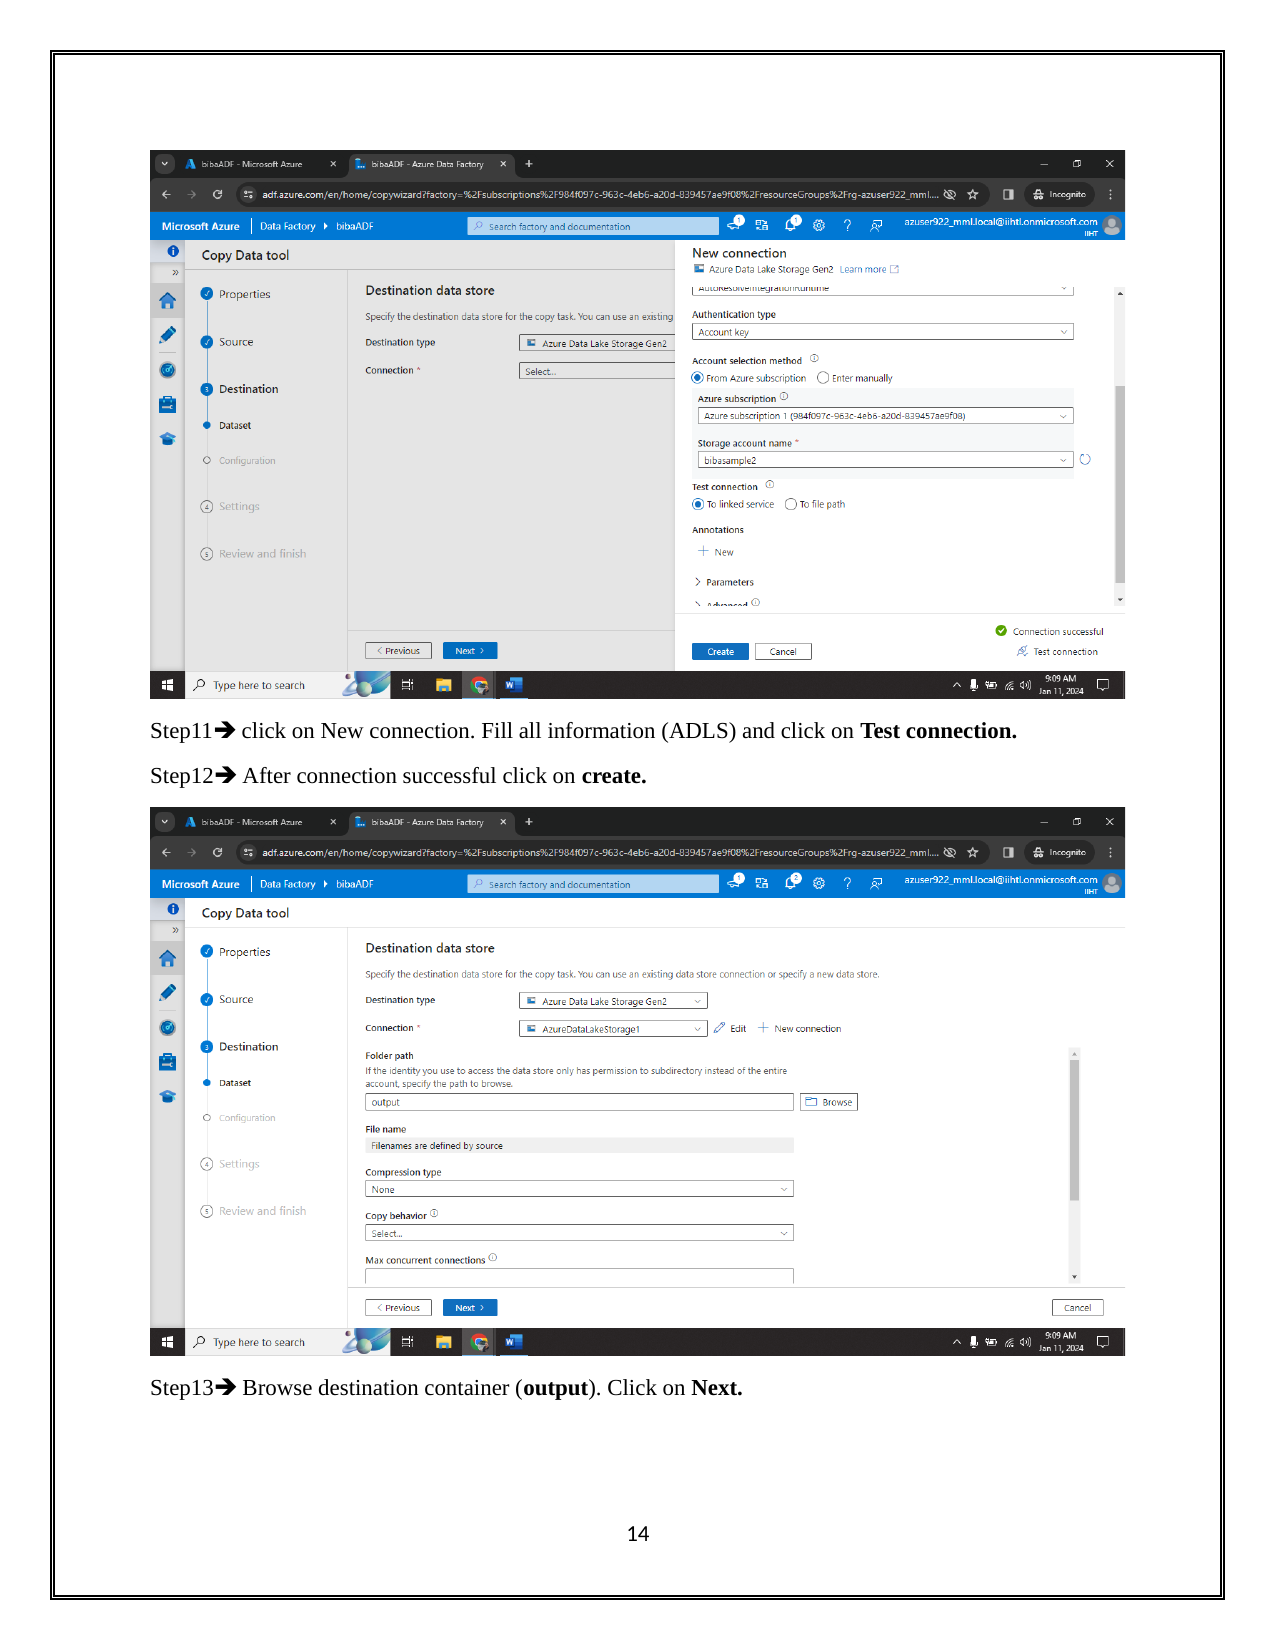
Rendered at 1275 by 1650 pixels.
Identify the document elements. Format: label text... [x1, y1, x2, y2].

text Step11 click on New connection. Fill all information (ADLS) and click on Test connection. [150, 717, 1125, 743]
picture [150, 150, 1125, 699]
text Step13 Browse destination container (output). Click on Next. [150, 1374, 1125, 1401]
picture [150, 807, 1125, 1356]
text Step12 After connection successful click on create. [150, 762, 1125, 788]
